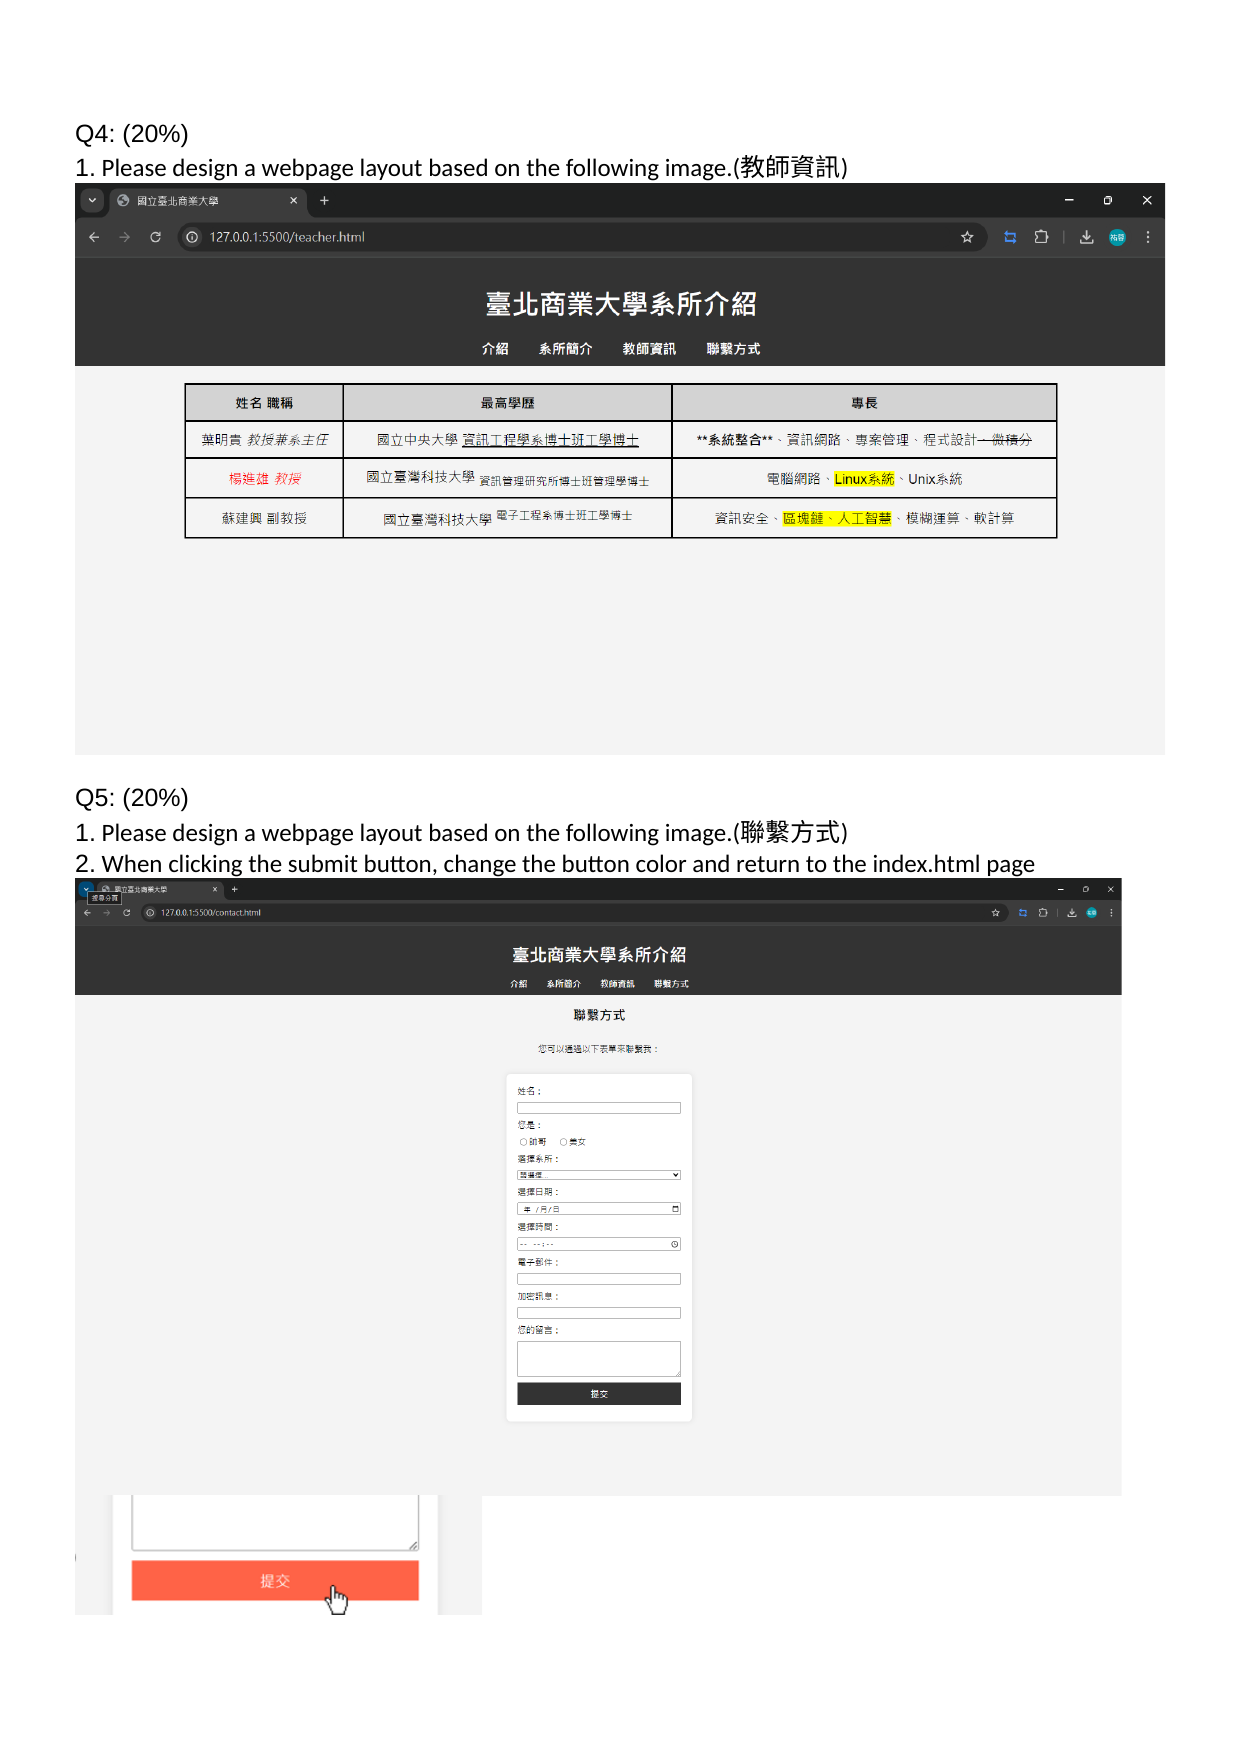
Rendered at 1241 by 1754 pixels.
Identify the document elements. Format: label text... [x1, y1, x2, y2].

picture [75, 183, 1166, 755]
text 1. Please design a webpage layout based on the following image.(教師資訊) [75, 147, 1165, 183]
text Q5: (20%) [75, 783, 1165, 812]
text 1. Please design a webpage layout based on the following image.(聯繫方式) [75, 812, 1165, 848]
text Q4: (20%) [75, 119, 1165, 147]
picture [75, 878, 1122, 1615]
